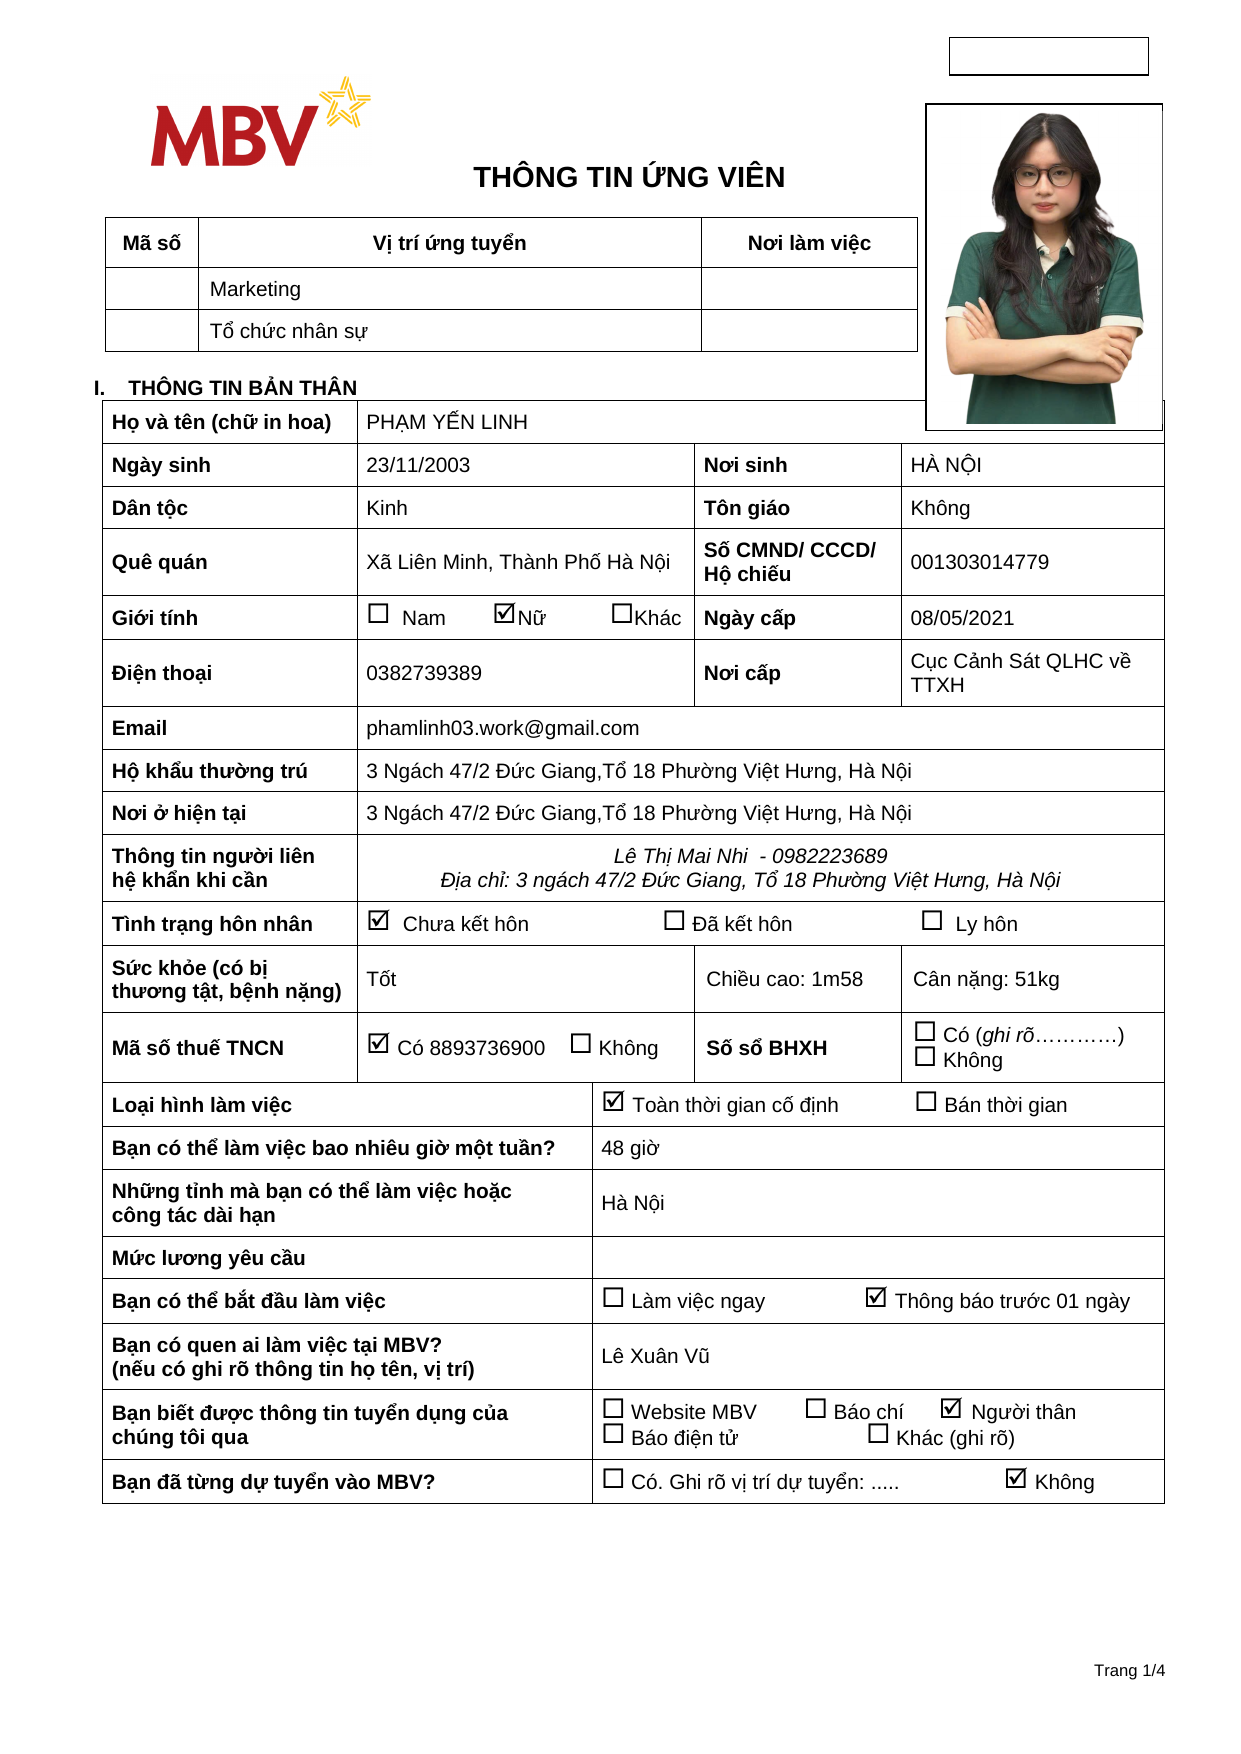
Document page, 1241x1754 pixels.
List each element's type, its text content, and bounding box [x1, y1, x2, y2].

table_cell Dân tộc [103, 487, 357, 528]
table_cell Thông tin người liên hệ khẩn khi cần [103, 835, 357, 901]
table_cell Giới tính [103, 596, 357, 639]
table_cell [702, 310, 917, 351]
table_cell Marketing [199, 268, 701, 309]
table_cell Mức lương yêu cầu [103, 1237, 592, 1278]
table_cell Nam Nữ Khác [358, 596, 694, 639]
table_cell Sức khỏe (có bị thương tật, bệnh nặng) [103, 946, 357, 1012]
table_cell [593, 1237, 1164, 1278]
table_cell Hà Nội [593, 1170, 1164, 1236]
list THÔNG TIN BẢN THÂN [93, 376, 925, 400]
table_cell Lê Thị Mai Nhi - 0982223689 Địa chỉ: 3 ngách 47/2 Đức Giang, Tổ 18 Phường Việt Hưng, Hà Nội [358, 835, 1164, 901]
table_cell Làm việc ngay Thông báo trước 01 ngày [593, 1279, 1164, 1322]
table_cell Kinh [358, 487, 694, 528]
table_cell Có (ghi rõ…………) Không [902, 1013, 1164, 1082]
table_cell Ngày cấp [695, 596, 901, 639]
table_cell [106, 310, 198, 351]
table_cell [106, 268, 198, 309]
table_header Nơi làm việc [702, 218, 917, 267]
table_cell 23/11/2003 [358, 444, 694, 486]
table_cell 3 Ngách 47/2 Đức Giang,Tổ 18 Phường Việt Hưng, Hà Nội [358, 792, 1164, 834]
table_cell Cục Cảnh Sát QLHC về TTXH [902, 640, 1164, 706]
table_cell Xã Liên Minh, Thành Phố Hà Nội [358, 529, 694, 595]
table_cell 48 giờ [593, 1127, 1164, 1169]
table_cell Tổ chức nhân sự [199, 310, 701, 351]
table_cell Hộ khẩu thường trú [103, 750, 357, 791]
table_header PHẠM YẾN LINH [358, 401, 1164, 443]
table_cell Tôn giáo [695, 487, 901, 528]
table_cell Bạn có thể làm việc bao nhiêu giờ một tuần? [103, 1127, 592, 1169]
table_cell [702, 268, 917, 309]
table_header Vị trí ứng tuyển [199, 218, 701, 267]
table_cell Bạn đã từng dự tuyển vào MBV? [103, 1460, 592, 1503]
table_cell Tình trạng hôn nhân [103, 902, 357, 945]
table_cell Website MBV Báo chí Người thân Báo điện tử Khác (ghi rõ) [593, 1390, 1164, 1459]
table_cell Không [902, 487, 1164, 528]
table_cell Nơi ở hiện tại [103, 792, 357, 834]
table_header Mã số [106, 218, 198, 267]
table_cell Quê quán [103, 529, 357, 595]
table_cell Bạn biết được thông tin tuyển dụng của chúng tôi qua [103, 1390, 592, 1459]
table_cell Loại hình làm việc [103, 1083, 592, 1126]
table_cell Mã số thuế TNCN [103, 1013, 357, 1082]
table_cell Bạn có quen ai làm việc tại MBV? (nếu có ghi rõ thông tin họ tên, vị trí) [103, 1324, 592, 1389]
table_cell Điện thoại [103, 640, 357, 706]
table_cell Cân nặng: 51kg [902, 946, 1164, 1012]
table_cell HÀ NỘI [902, 444, 1164, 486]
table_cell 08/05/2021 [902, 596, 1164, 639]
table_cell Những tỉnh mà bạn có thể làm việc hoặc công tác dài hạn [103, 1170, 592, 1236]
table_cell 0382739389 [358, 640, 694, 706]
table_cell 001303014779 [902, 529, 1164, 595]
table_cell Có. Ghi rõ vị trí dự tuyển: ..... Không [593, 1460, 1164, 1503]
table_cell Ngày sinh [103, 444, 357, 486]
table_cell Có 8893736900 Không [358, 1013, 694, 1082]
table_cell Toàn thời gian cố định Bán thời gian [593, 1083, 1164, 1126]
table_cell Số CMND/ CCCD/ Hộ chiếu [695, 529, 901, 595]
table_cell Chưa kết hôn Đã kết hôn Ly hôn [358, 902, 1164, 945]
table_cell Bạn có thể bắt đầu làm việc [103, 1279, 592, 1322]
table_cell phamlinh03.work@gmail.com [358, 707, 1164, 748]
table_header Họ và tên (chữ in hoa) [103, 401, 357, 443]
table_cell Lê Xuân Vũ [593, 1324, 1164, 1389]
subtitle THÔNG TIN ỨNG VIÊN [93, 159, 925, 193]
table_cell Tốt [358, 946, 694, 1012]
table_cell Chiều cao: 1m58 [695, 946, 901, 1012]
picture [150, 74, 372, 167]
table_cell Nơi sinh [695, 444, 901, 486]
table_cell Số sổ BHXH [695, 1013, 901, 1082]
table_cell Email [103, 707, 357, 748]
table_cell Nơi cấp [695, 640, 901, 706]
table_cell 3 Ngách 47/2 Đức Giang,Tổ 18 Phường Việt Hưng, Hà Nội [358, 750, 1164, 791]
picture [941, 111, 1163, 424]
